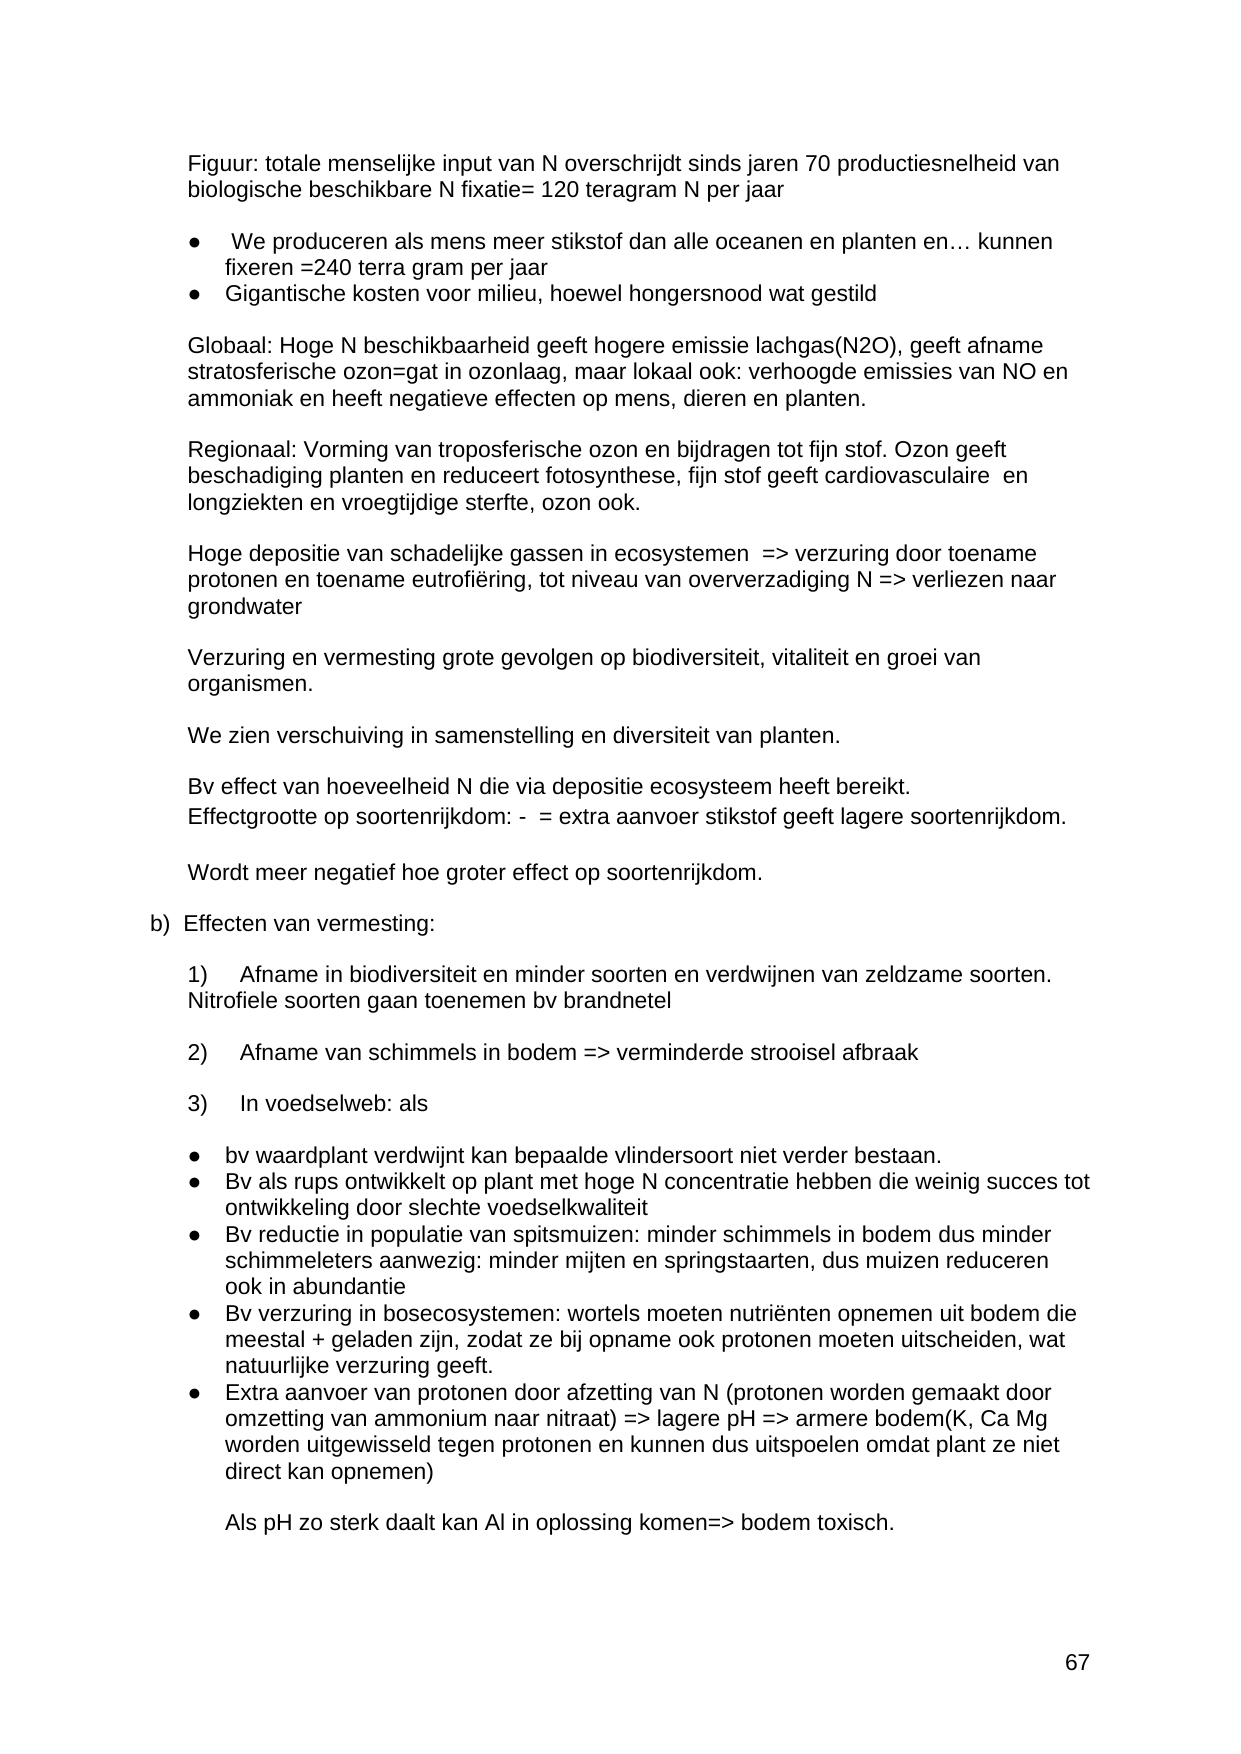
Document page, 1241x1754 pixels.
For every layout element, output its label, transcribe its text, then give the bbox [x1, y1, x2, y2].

text 1) Afname in biodiversiteit en minder soorten en verdwijnen van zeldzame soorten. Nitrofiele soorten gaan toenemen bv brandnetel [187, 961, 1090, 1014]
text Wordt meer negatief hoe groter effect op soortenrijkdom. [187, 858, 1090, 885]
list Bv verzuring in bosecosystemen: wortels moeten nutriënten opnemen uit bodem die meestal + geladen zijn, zodat ze bij opname ook protonen moeten uitscheiden, wat natuurlijke verzuring geeft. [187, 1300, 1090, 1379]
text We zien verschuiving in samenstelling en diversiteit van planten. [187, 722, 1090, 748]
list We produceren als mens meer stikstof dan alle oceanen en planten en… kunnen fixeren =240 terra gram per jaar [187, 228, 1090, 280]
text Hoge depositie van schadelijke gassen in ecosystemen => verzuring door toename protonen en toename eutrofiëring, tot niveau van oververzadiging N => verliezen naar grondwater [187, 540, 1090, 619]
text Regionaal: Vorming van troposferische ozon en bijdragen tot fijn stof. Ozon geeft beschadiging planten en reduceert fotosynthese, fijn stof geeft cardiovasculaire en longziekten en vroegtijdige sterfte, ozon ook. [187, 436, 1090, 515]
text Als pH zo sterk daalt kan Al in oplossing komen=> bodem toxisch. [225, 1509, 1090, 1536]
text Verzuring en vermesting grote gevolgen op biodiversiteit, vitaliteit en groei van organismen. [187, 644, 1090, 697]
text Globaal: Hoge N beschikbaarheid geeft hogere emissie lachgas(N2O), geeft afname stratosferische ozon=gat in ozonlaag, maar lokaal ook: verhoogde emissies van NO en ammoniak en heeft negatieve effecten op mens, dieren en planten. [187, 332, 1090, 411]
text Bv effect van hoeveelheid N die via depositie ecosysteem heeft bereikt. [187, 773, 1090, 799]
list Bv als rups ontwikkelt op plant met hoge N concentratie hebben die weinig succes tot ontwikkeling door slechte voedselkwaliteit [187, 1168, 1090, 1221]
text Figuur: totale menselijke input van N overschrijdt sinds jaren 70 productiesnelheid van biologische beschikbare N fixatie= 120 teragram N per jaar [187, 150, 1090, 203]
text 3) In voedselweb: als [187, 1090, 1090, 1117]
list Extra aanvoer van protonen door afzetting van N (protonen worden gemaakt door omzetting van ammonium naar nitraat) => lagere pH => armere bodem(K, Ca Mg worden uitgewisseld tegen protonen en kunnen dus uitspoelen omdat plant ze niet direct kan opnemen) [187, 1379, 1090, 1484]
text Effectgrootte op soortenrijkdom: - = extra aanvoer stikstof geeft lagere soortenrijkdom. [187, 803, 1090, 829]
text 2) Afname van schimmels in bodem => verminderde strooisel afbraak [187, 1039, 1090, 1065]
list bv waardplant verdwijnt kan bepaalde vlindersoort niet verder bestaan. [187, 1142, 1090, 1168]
text b) Effecten van vermesting: [150, 910, 1090, 936]
list Gigantische kosten voor milieu, hoewel hongersnood wat gestild [187, 280, 1090, 307]
list Bv reductie in populatie van spitsmuizen: minder schimmels in bodem dus minder schimmeleters aanwezig: minder mijten en springstaarten, dus muizen reduceren ook in abundantie [187, 1221, 1090, 1300]
